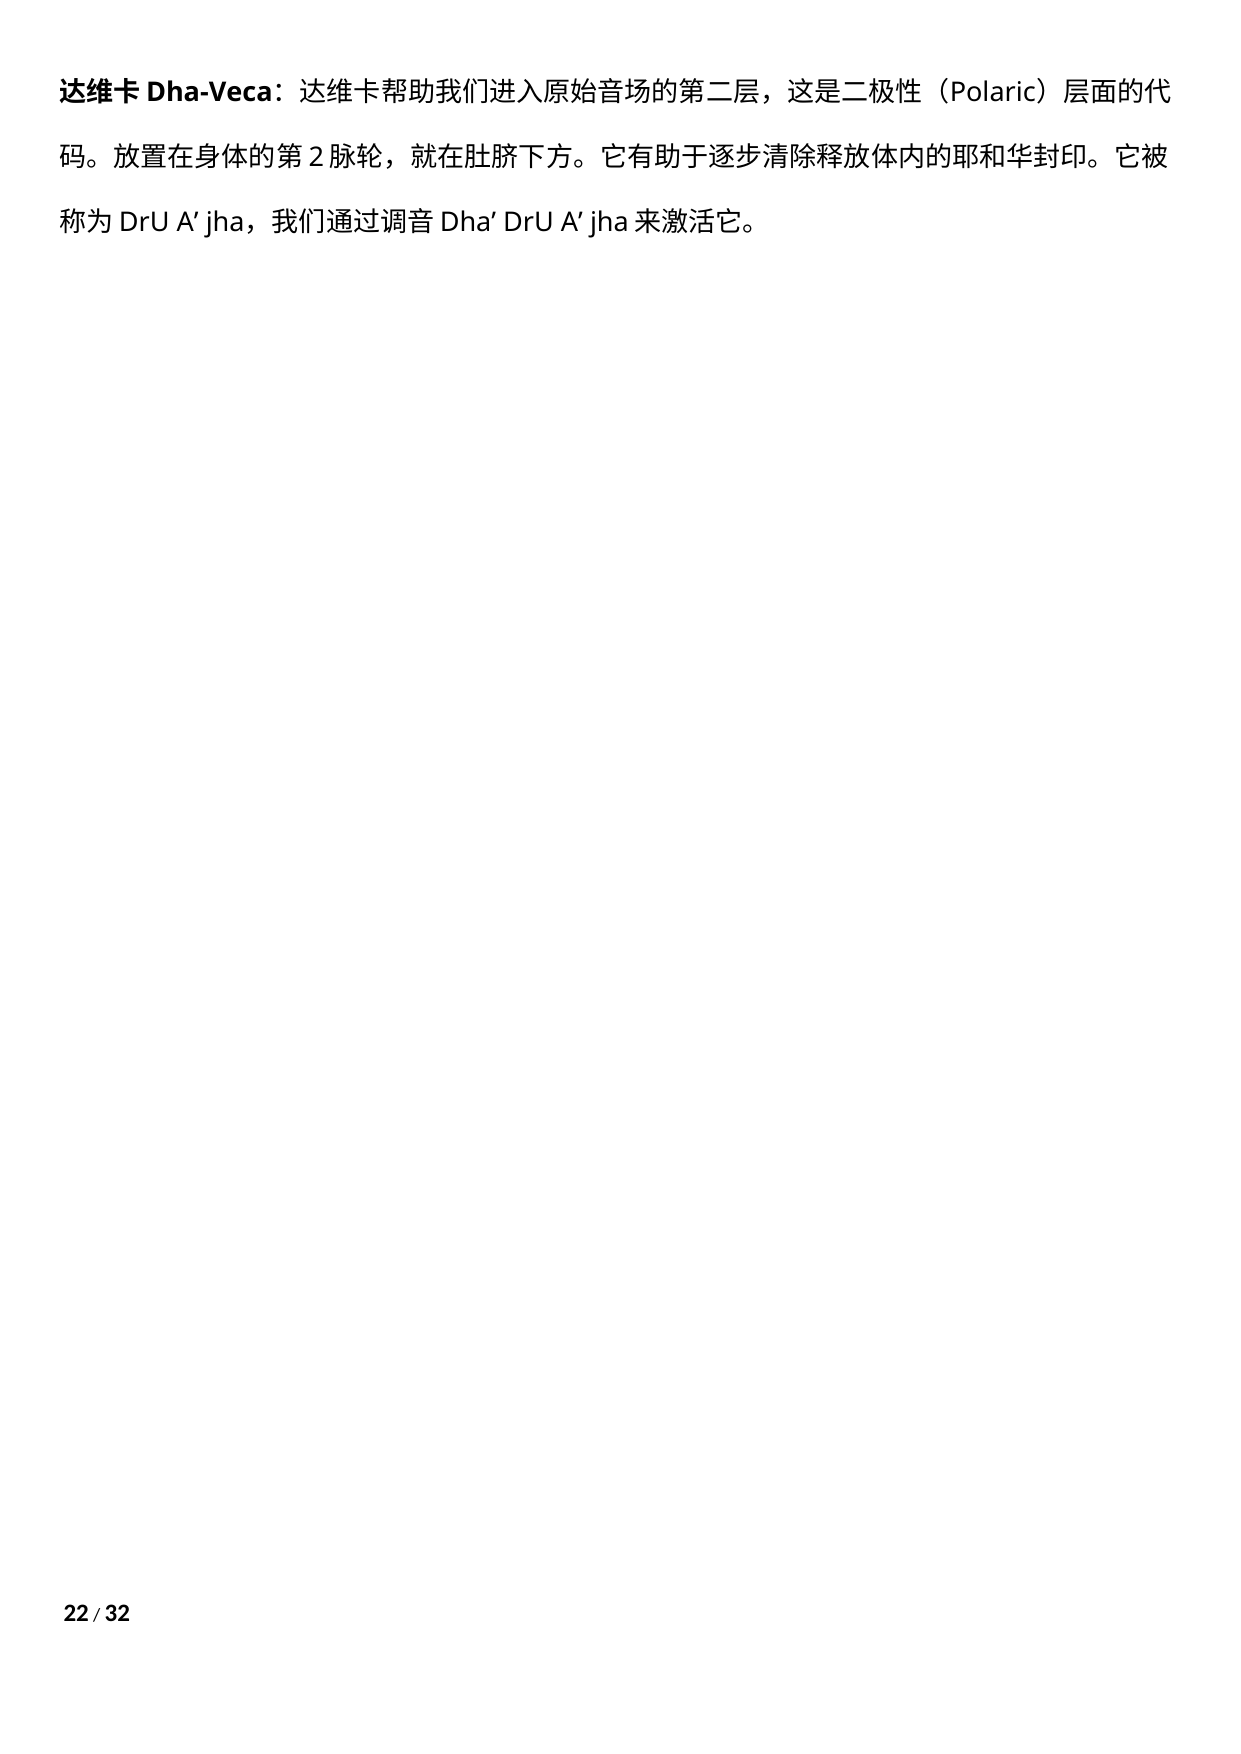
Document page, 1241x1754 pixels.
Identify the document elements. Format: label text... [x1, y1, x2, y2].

text 达维卡Dha-Veca：达维卡帮助我们进入原始音场的第二层，这是二极性（Polaric）层面的代码。放置在身体的第2脉轮，就在肚脐下方。它有助于逐步清除释放体内的耶和华封印。它被称为DrU A’ jha，我们通过调音Dha’ DrU A’ jha来激活它。 [59, 57, 1181, 252]
